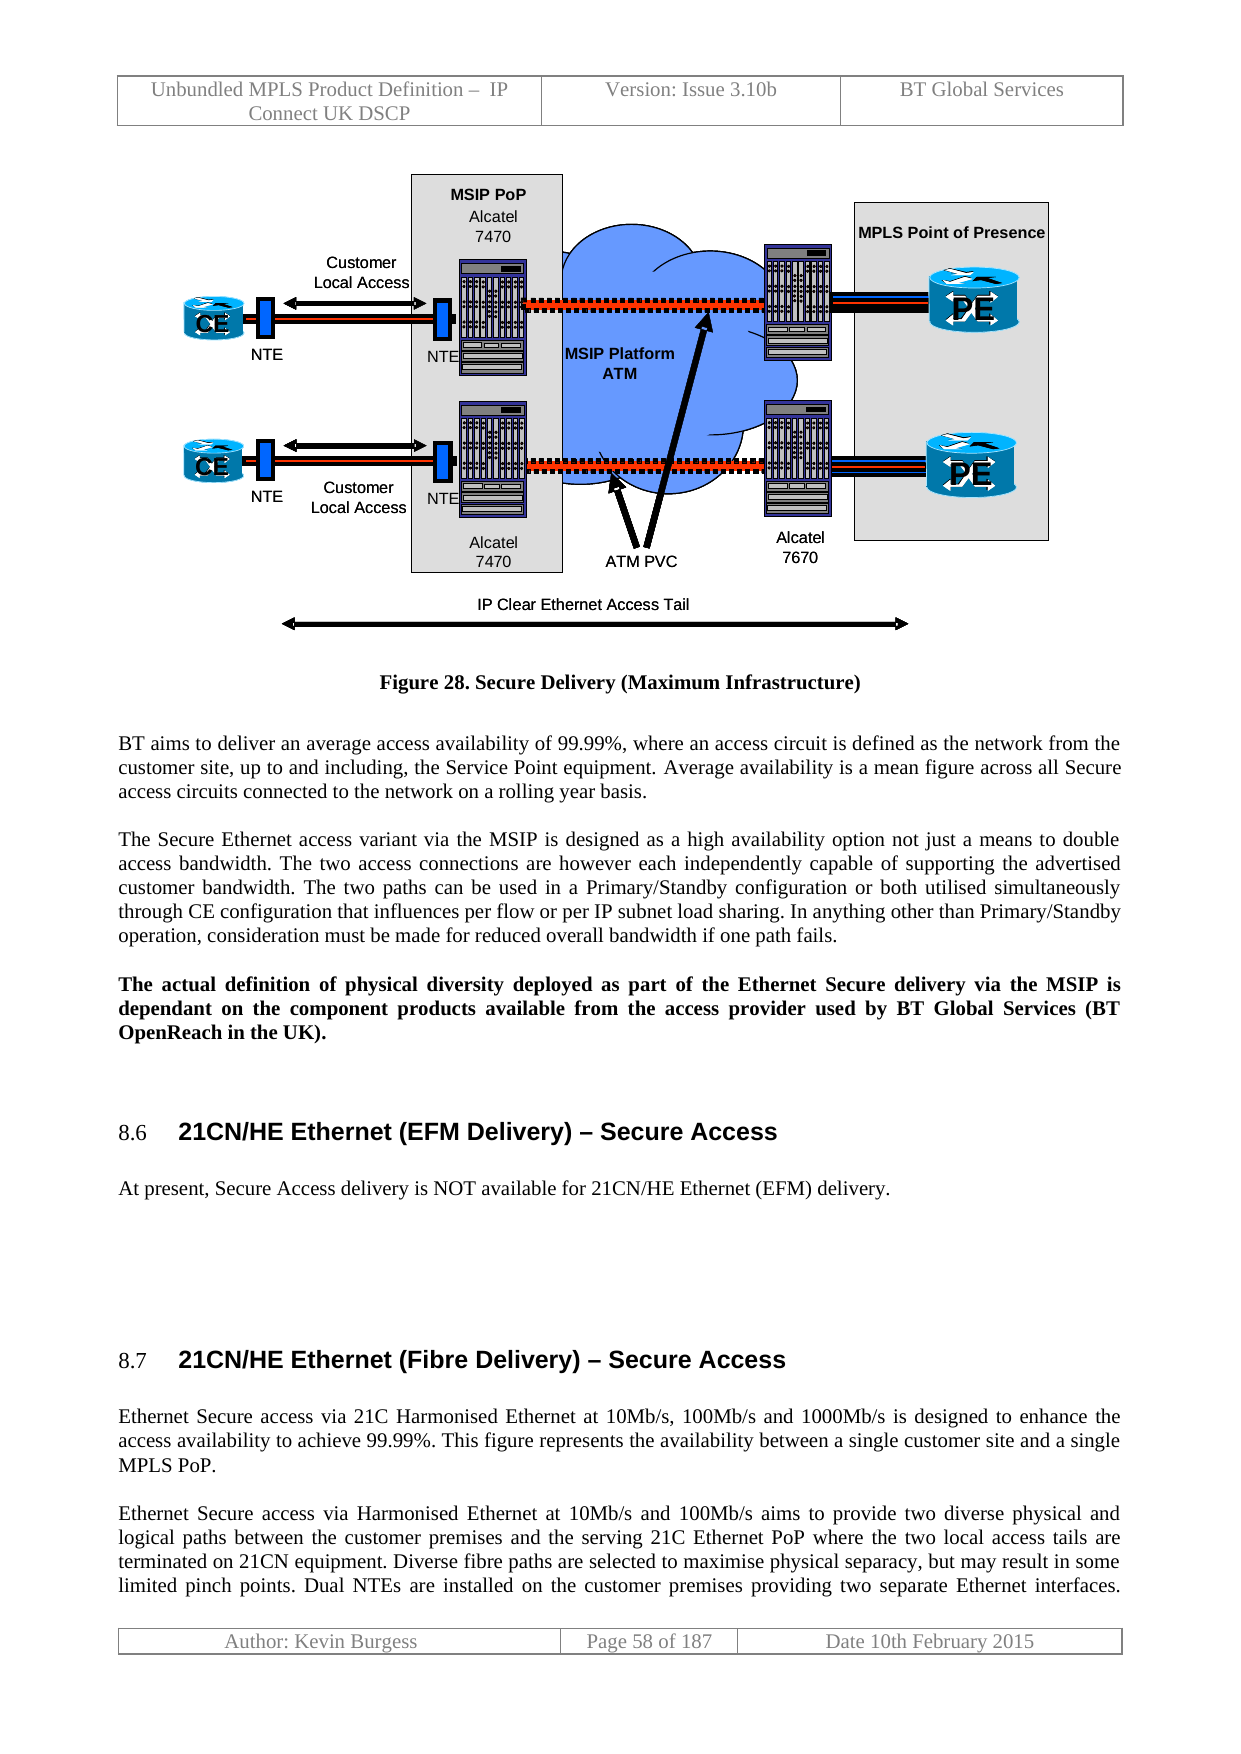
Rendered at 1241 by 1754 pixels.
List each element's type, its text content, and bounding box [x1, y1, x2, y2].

subtitle 21CN/HE Ethernet (Fibre Delivery) – Secure Access [118, 1345, 1122, 1374]
text BT aims to deliver an average access availability of 99.99%, where an access circuit is defined as the network from the customer site, up to and including, the Service Point equipment. Average availability is a mean figure across all Secure access circuits connected to the network on a rolling year basis. [118, 731, 1122, 803]
text The Secure Ethernet access variant via the MSIP is designed as a high availability option not just a means to double access bandwidth. The two access connections are however each independently capable of supporting the advertised customer bandwidth. The two paths can be used in a Primary/Standby configuration or both utilised simultaneously through CE configuration that influences per flow or per IP subnet load sharing. In anything other than Primary/Standby operation, consideration must be made for reduced overall bandwidth if one path fails. [118, 827, 1122, 947]
text Ethernet Secure access via 21C Harmonised Ethernet at 10Mb/s, 100Mb/s and 1000Mb/s is designed to enhance the access availability to achieve 99.99%. This figure represents the availability between a single customer site and a single MPLS PoP. [118, 1404, 1122, 1477]
text Figure 28. Secure Delivery (Maximum Infrastructure) [118, 670, 1122, 694]
text The actual definition of physical diversity deployed as part of the Ethernet Secure delivery via the MSIP is dependant on the component products available from the access provider used by BT Global Services (BT OpenReach in the UK). [118, 972, 1122, 1044]
subtitle 21CN/HE Ethernet (EFM Delivery) – Secure Access [118, 1117, 1122, 1146]
text At present, Secure Access delivery is NOT available for 21CN/HE Ethernet (EFM) delivery. [118, 1176, 1122, 1200]
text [118, 1501, 1122, 1597]
